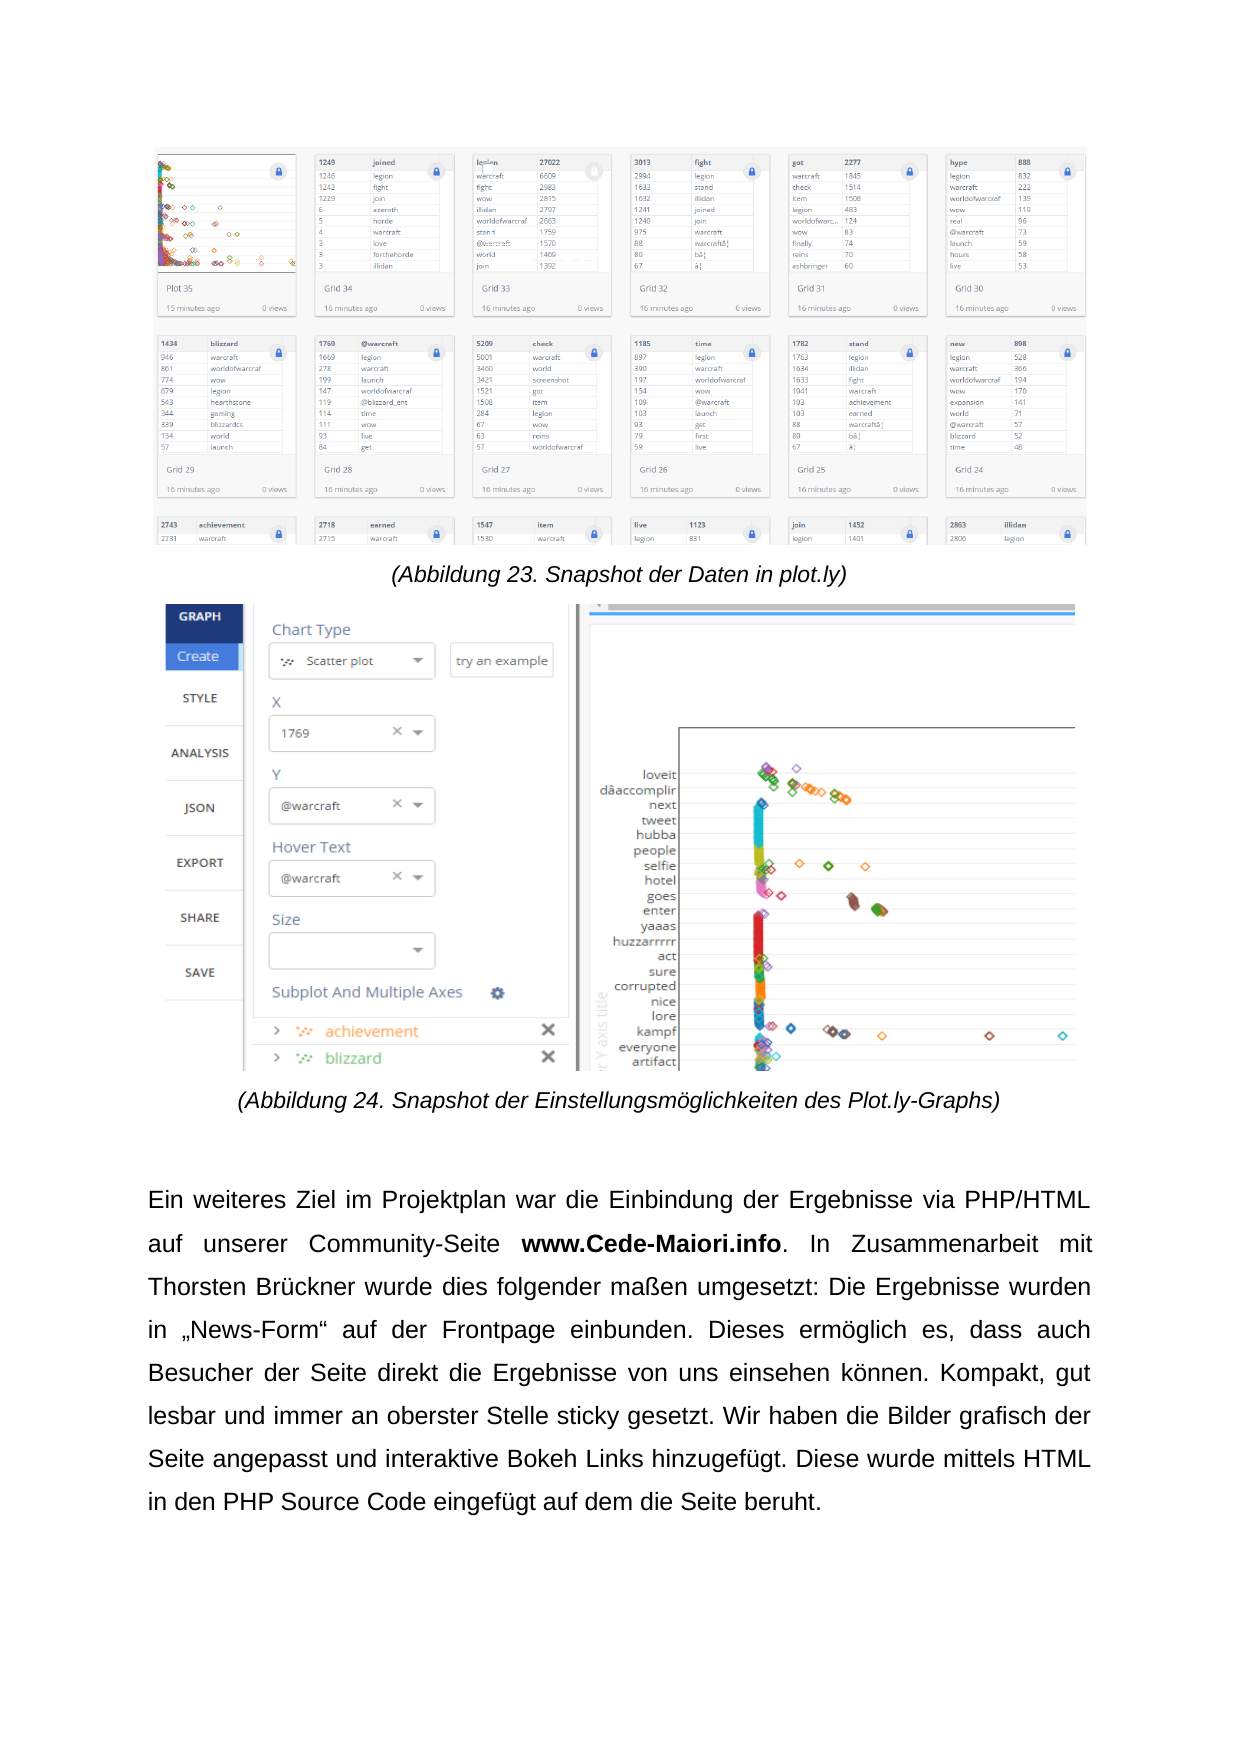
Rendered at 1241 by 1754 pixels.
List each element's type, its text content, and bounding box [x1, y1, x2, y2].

picture [153, 147, 1088, 545]
picture [165, 604, 1075, 1071]
text Ein weiteres Ziel im Projektplan war die Einbindung der Ergebnisse via PHP/HTML auf unserer Community-Seite www.Cede-Maiori.info. In Zusammenarbeit mit Thorsten Brückner wurde dies folgender maßen umgesetzt: Die Ergebnisse wurden in „News-Form“ auf der Frontpage einbunden. Dieses ermöglich es, dass auch Besucher der Seite direkt die Ergebnisse von uns einsehen können. Kompakt, gut lesbar und immer an oberster Stelle sticky gesetzt. Wir haben die Bilder grafisch der Seite angepasst und interaktive Bokeh Links hinzugefügt. Diese wurde mittels HTML in den PHP Source Code eingefügt auf dem die Seite beruht. [148, 1185, 1093, 1516]
text (Abbildung 24. Snapshot der Einstellungsmöglichkeiten des Plot.ly-Graphs) [148, 1087, 1093, 1113]
text (Abbildung 23. Snapshot der Daten in plot.ly) [148, 561, 1093, 588]
